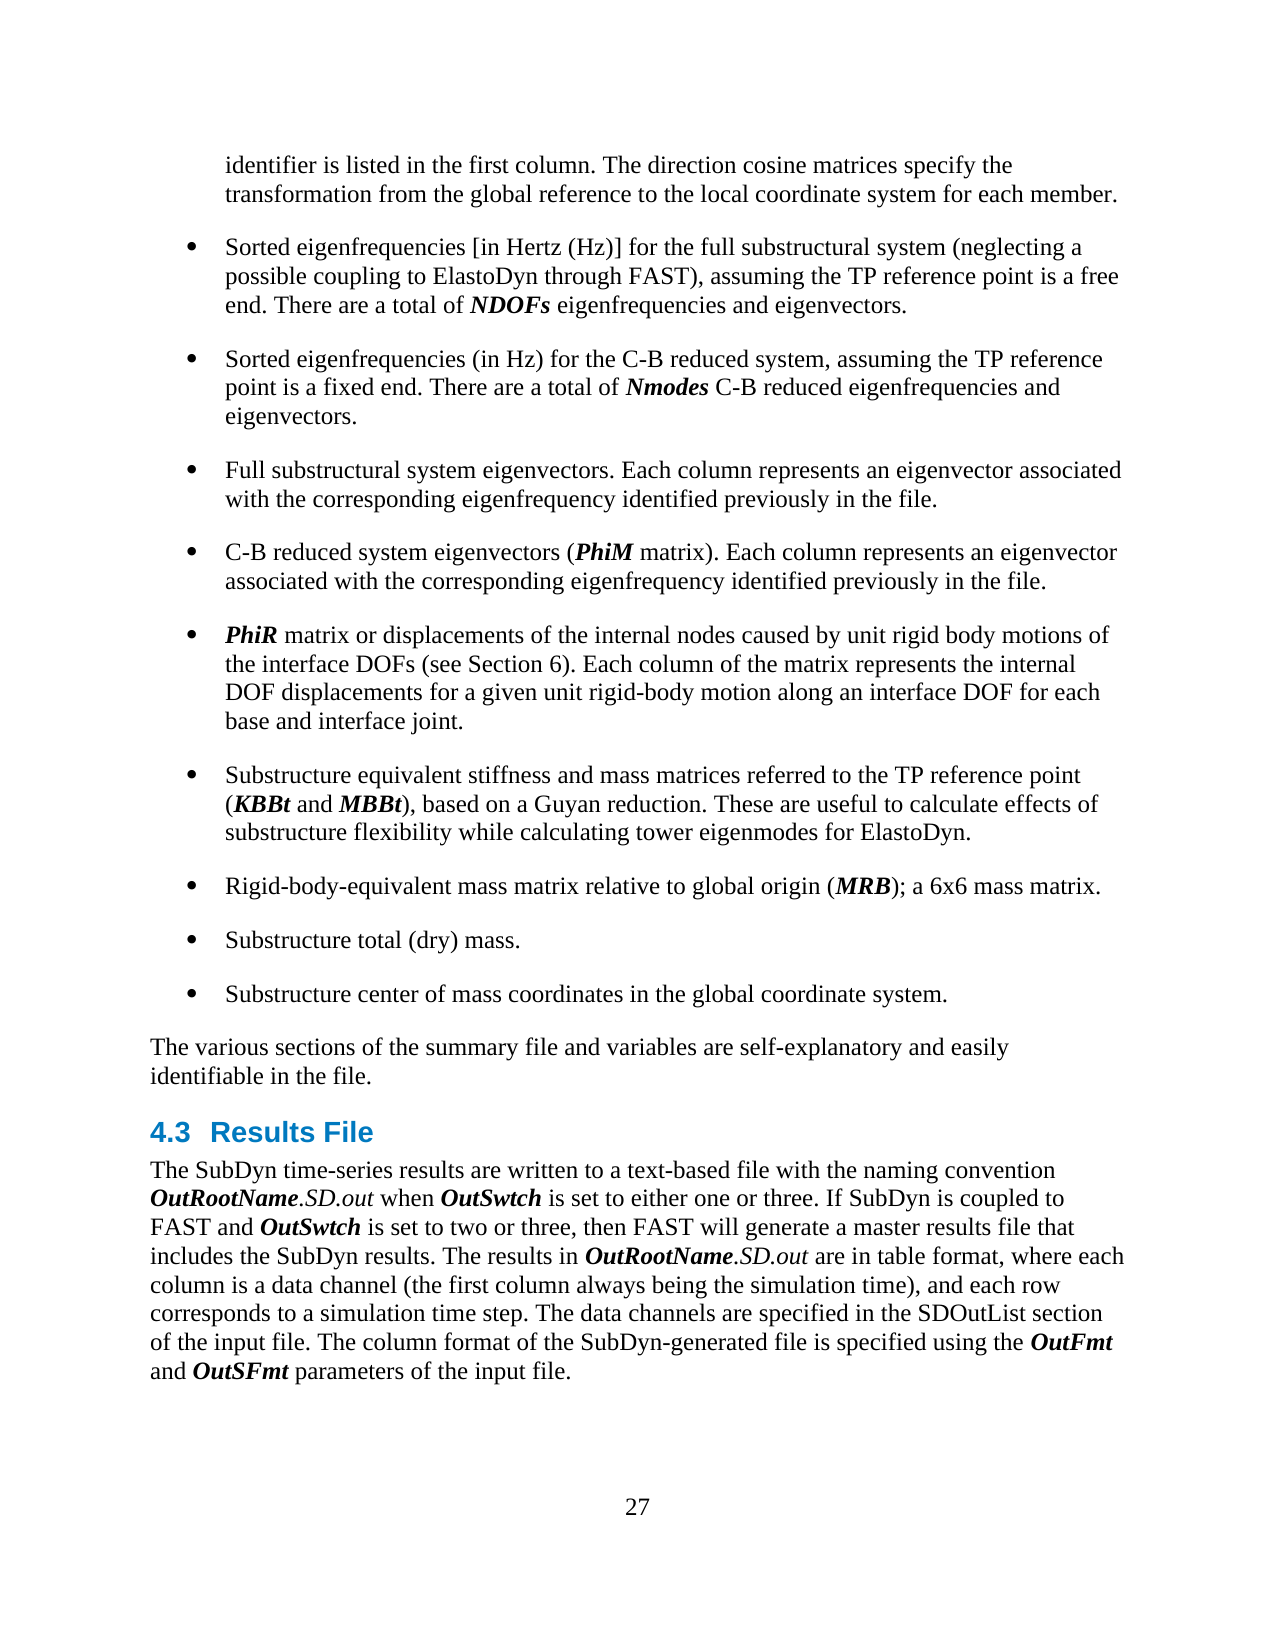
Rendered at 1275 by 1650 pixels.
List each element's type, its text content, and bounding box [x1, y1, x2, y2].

list Rigid-body-equivalent mass matrix relative to global origin (MRB); a 6x6 mass matrix. [187, 871, 1125, 900]
list Sorted eigenfrequencies (in Hz) for the C-B reduced system, assuming the TP reference point is a fixed end. There are a total of Nmodes C-B reduced eigenfrequencies and eigenvectors. [187, 344, 1125, 430]
text Results File [150, 1115, 1125, 1148]
list Substructure total (dry) mass. [187, 925, 1125, 954]
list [187, 150, 1125, 207]
text The various sections of the summary file and variables are self-explanatory and easily identifiable in the file. [150, 1032, 1125, 1090]
list Substructure center of mass coordinates in the global coordinate system. [187, 979, 1125, 1007]
list Substructure equivalent stiffness and mass matrices referred to the TP reference point (KBBt and MBBt), based on a Guyan reduction. These are useful to calculate effects of substructure flexibility while calculating tower eigenmodes for ElastoDyn. [187, 760, 1125, 846]
list Sorted eigenfrequencies [in Hertz (Hz)] for the full substructural system (neglecting a possible coupling to ElastoDyn through FAST), assuming the TP reference point is a free end. There are a total of NDOFs eigenfrequencies and eigenvectors. [187, 232, 1125, 319]
list C-B reduced system eigenvectors (PhiM matrix). Each column represents an eigenvector associated with the corresponding eigenfrequency identified previously in the file. [187, 537, 1125, 595]
list Full substructural system eigenvectors. Each column represents an eigenvector associated with the corresponding eigenfrequency identified previously in the file. [187, 455, 1125, 512]
list PhiR matrix or displacements of the internal nodes caused by unit rigid body motions of the interface DOFs (see Section 6). Each column of the matrix represents the internal DOF displacements for a given unit rigid-body motion along an interface DOF for each base and interface joint. [187, 620, 1125, 735]
text The SubDyn time-series results are written to a text-based file with the naming convention OutRootName.SD.out when OutSwtch is set to either one or three. If SubDyn is coupled to FAST and OutSwtch is set to two or three, then FAST will generate a master results file that includes the SubDyn results. The results in OutRootName.SD.out are in table format, where each column is a data channel (the first column always being the simulation time), and each row corresponds to a simulation time step. The data channels are specified in the SDOutList section of the input file. The column format of the SubDyn-generated file is specified using the OutFmt and OutSFmt parameters of the input file. [150, 1155, 1125, 1385]
